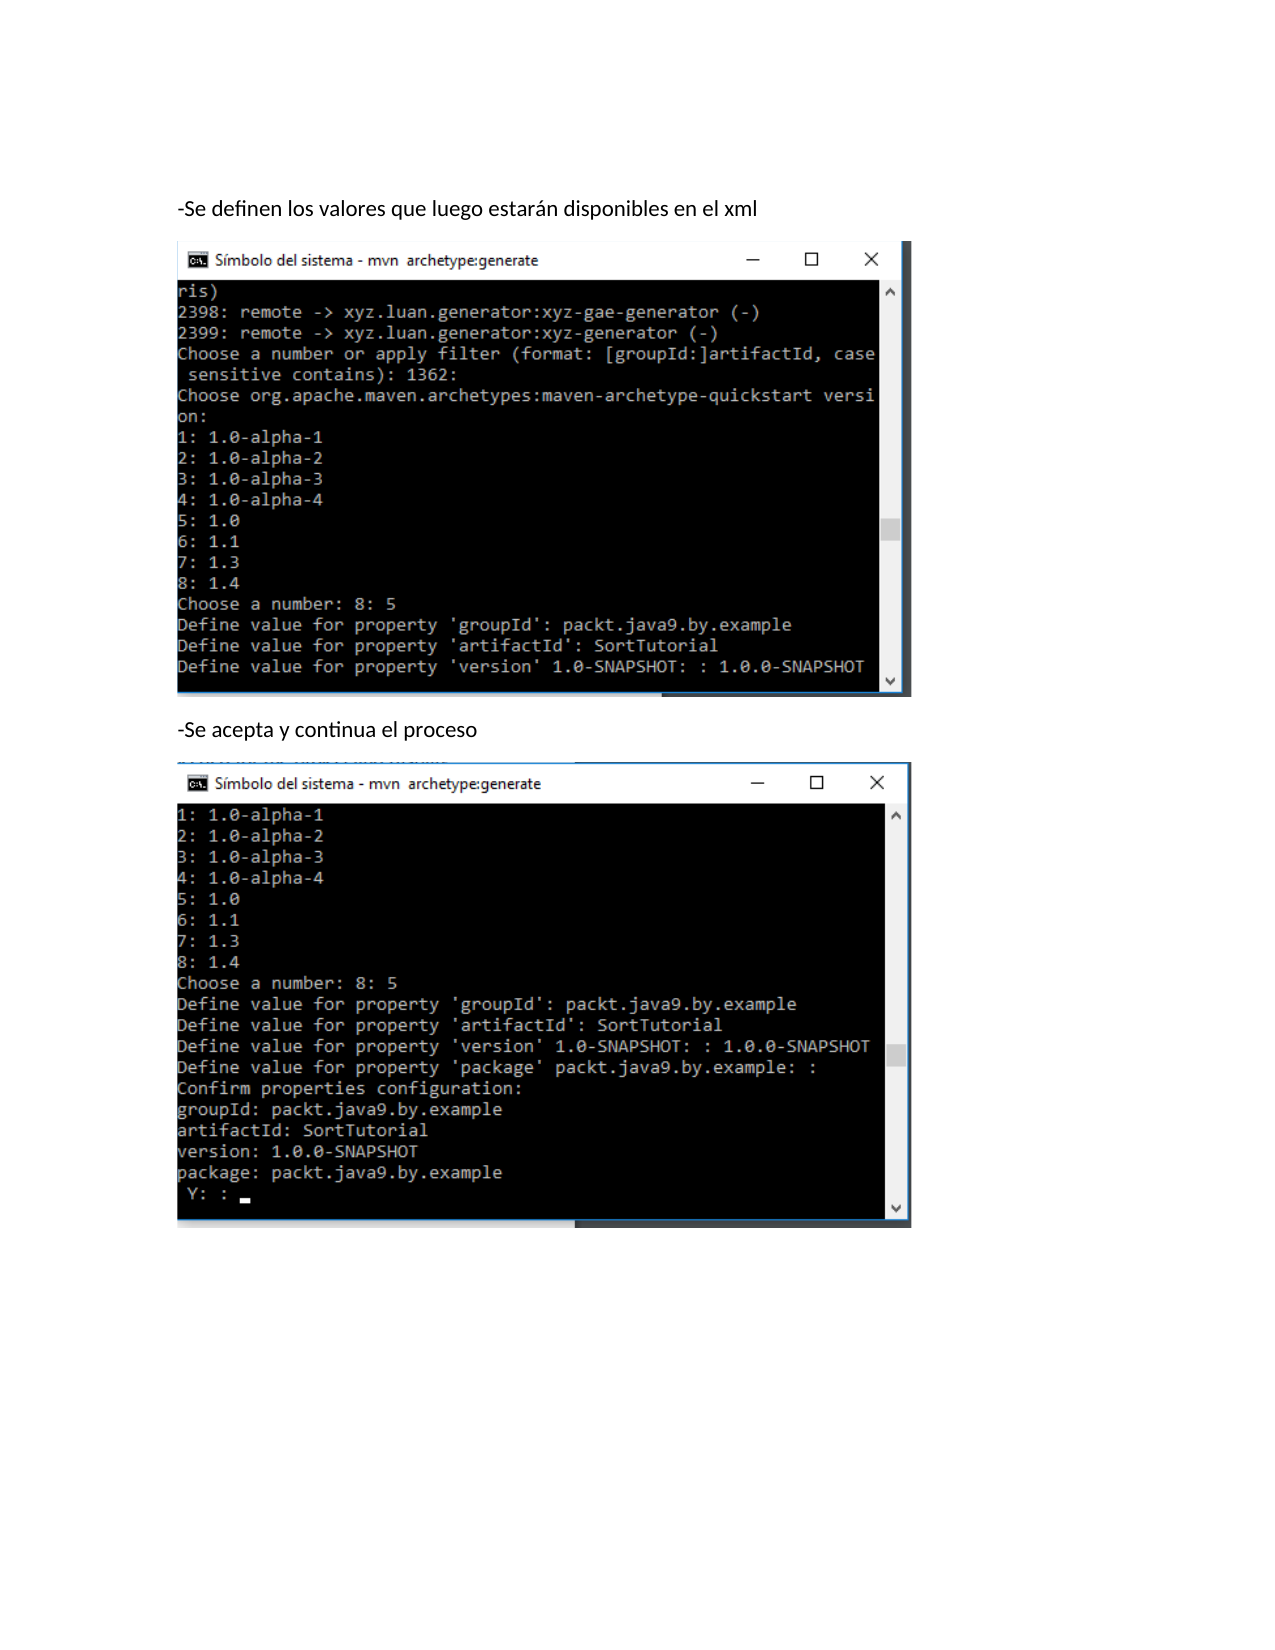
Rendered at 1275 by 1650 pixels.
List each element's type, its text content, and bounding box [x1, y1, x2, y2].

picture [177, 241, 912, 697]
text -Se definen los valores que luego estarán disponibles en el xml [177, 194, 1098, 222]
text -Se acepta y continua el proceso [177, 715, 1098, 743]
picture [177, 762, 912, 1228]
